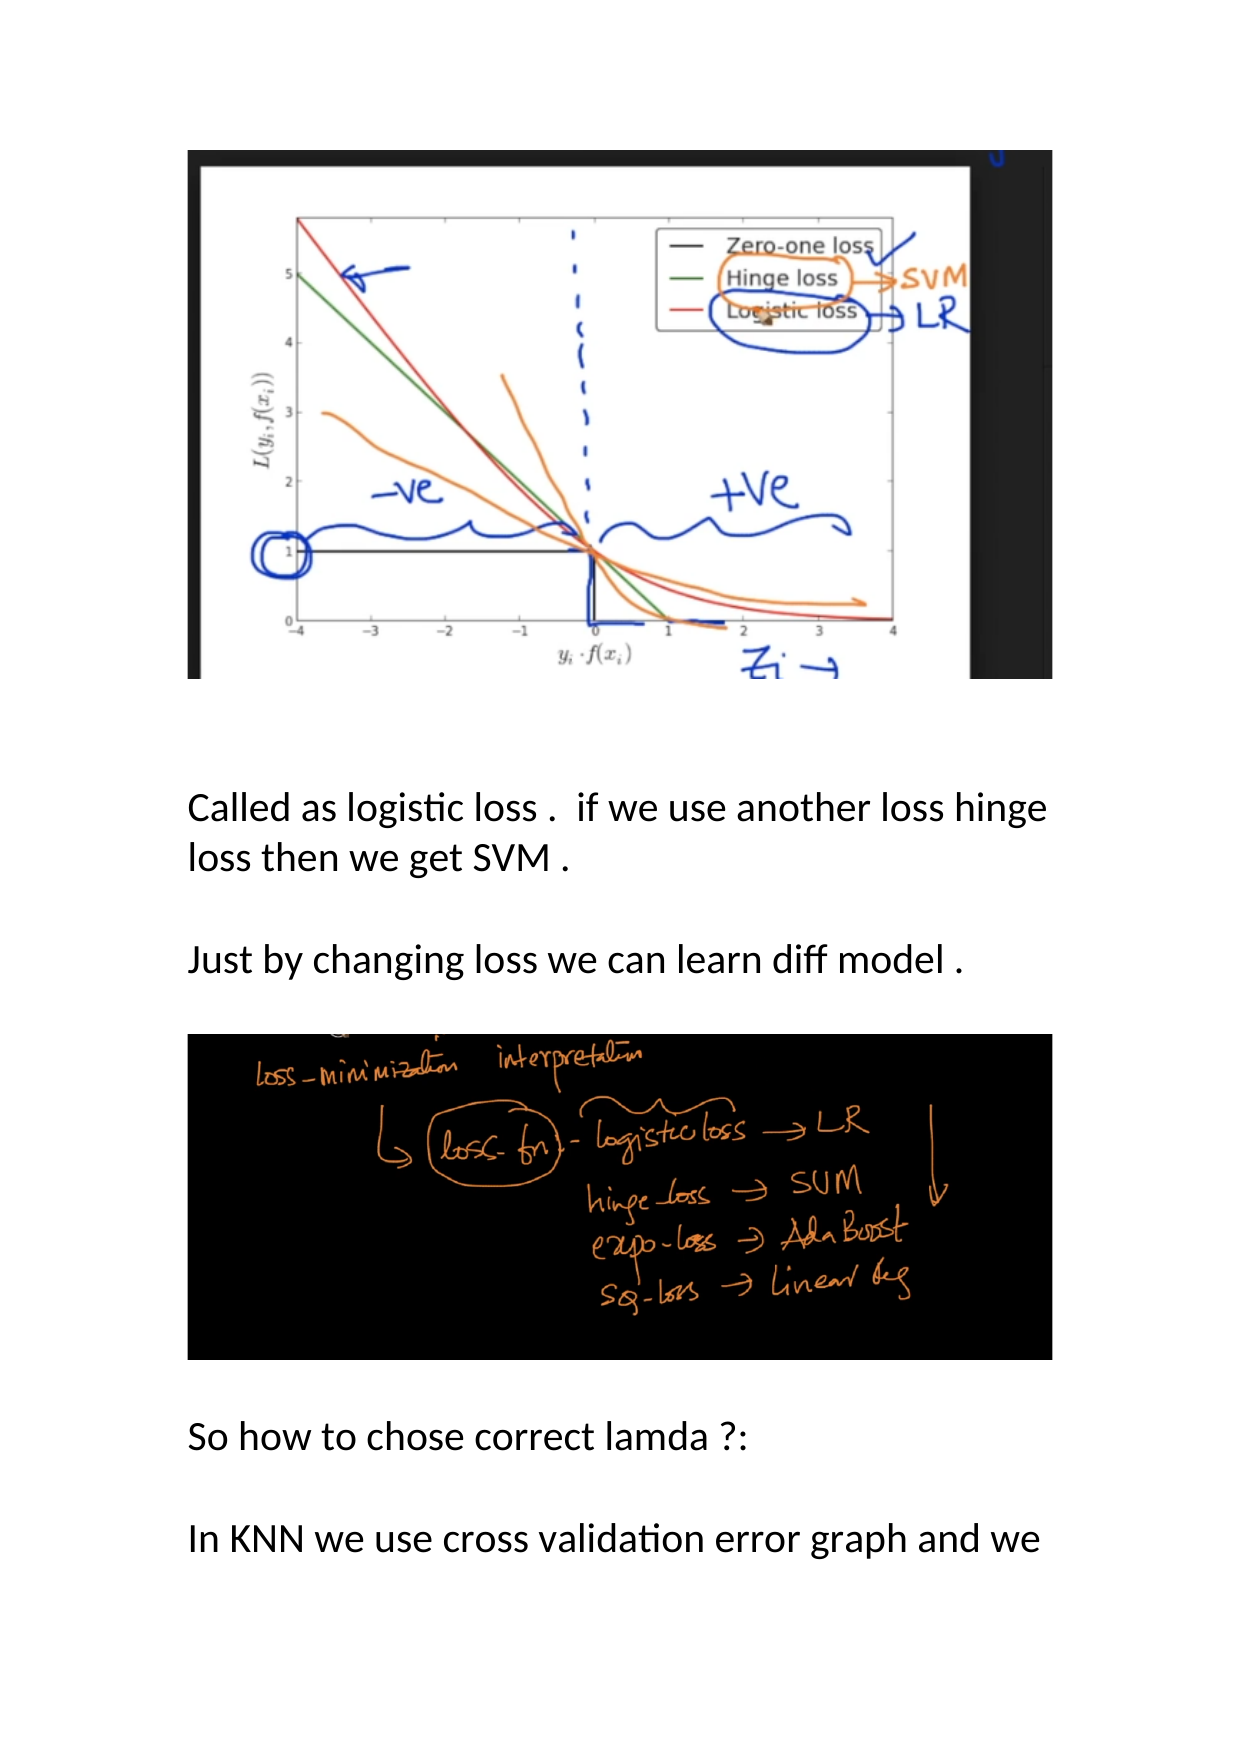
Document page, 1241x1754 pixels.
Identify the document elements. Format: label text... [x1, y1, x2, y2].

picture [187, 150, 1053, 679]
text Just by changing loss we can learn diff model . [187, 933, 1053, 984]
text So how to chose correct lamda ?: [187, 1410, 1053, 1461]
text Called as logistic loss . if we use another loss hinge loss then we get SVM . [187, 781, 1053, 882]
picture [187, 1034, 1053, 1360]
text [187, 1512, 1053, 1562]
